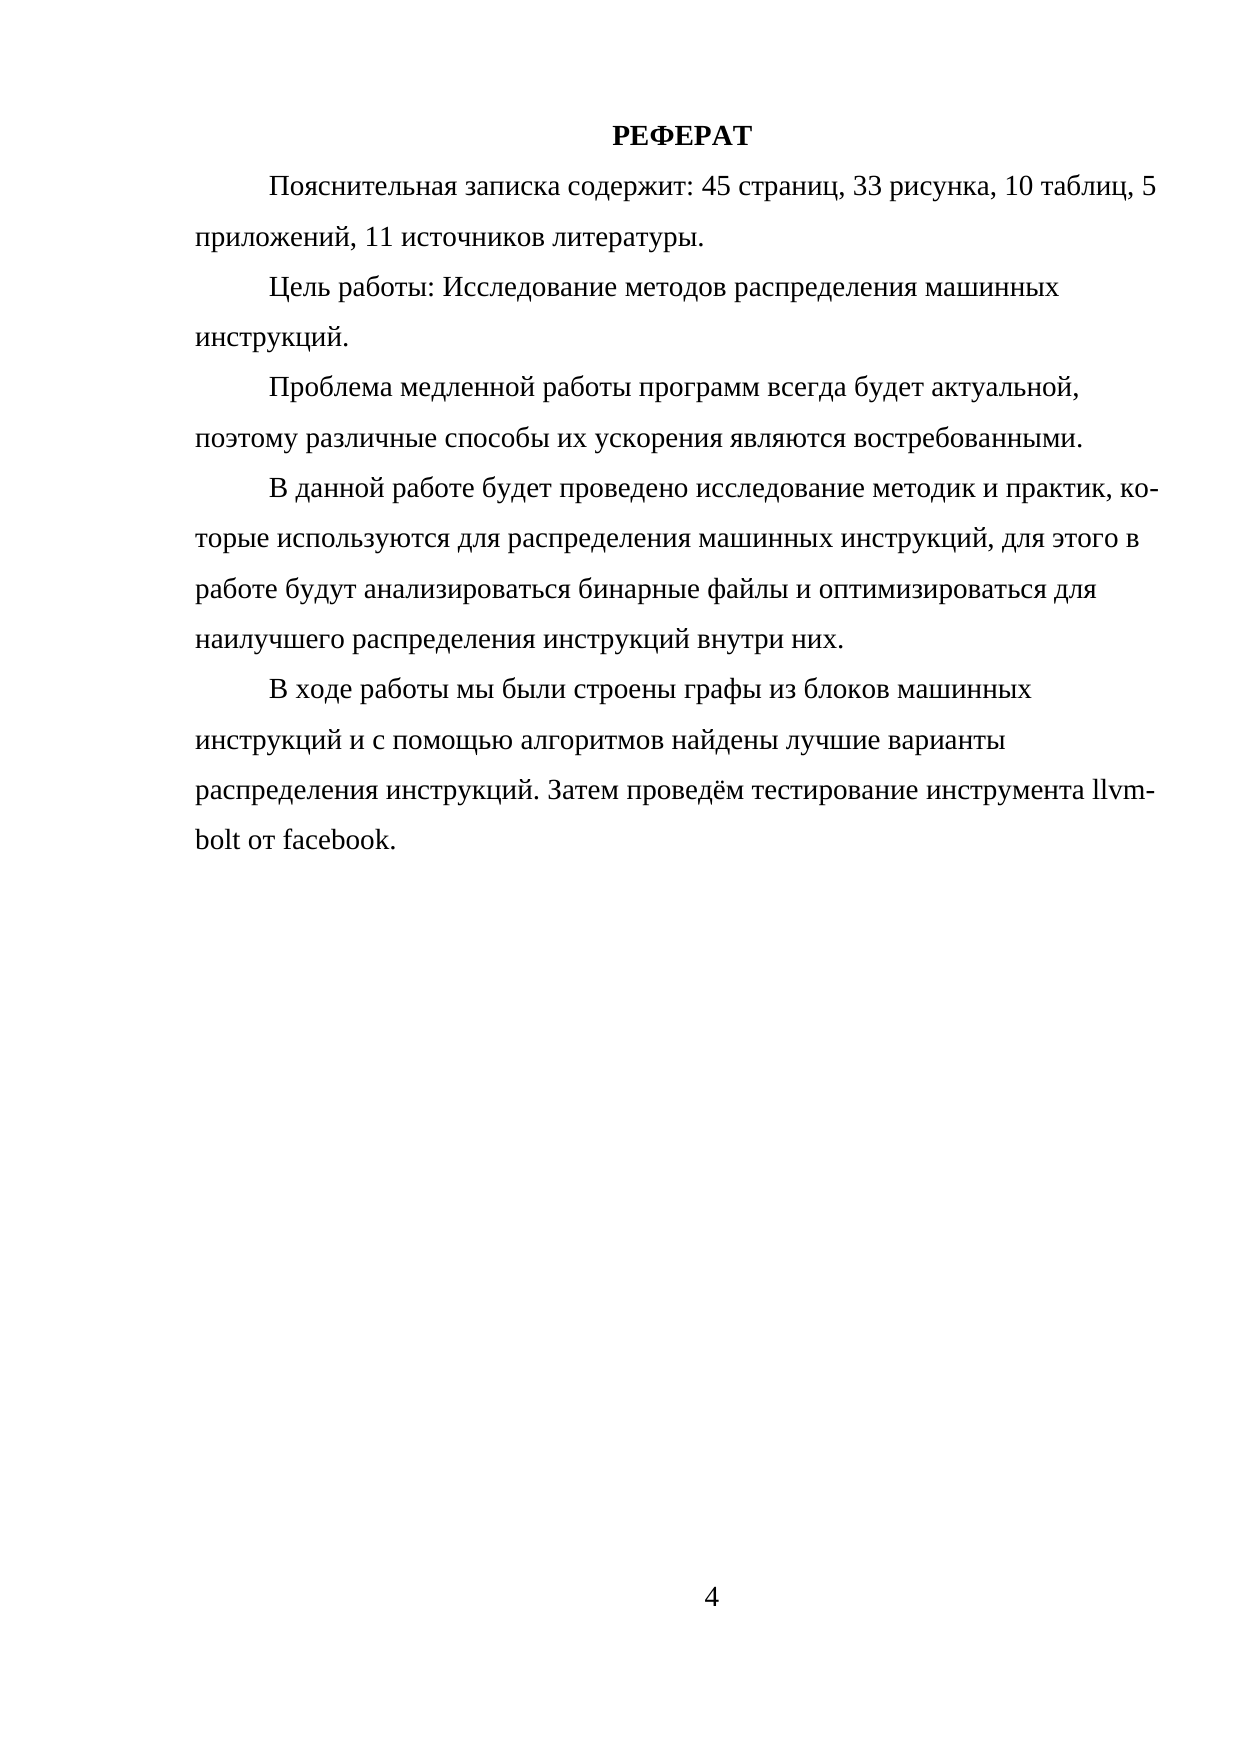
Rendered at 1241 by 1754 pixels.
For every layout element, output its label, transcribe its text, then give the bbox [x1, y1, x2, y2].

text РЕФЕРАТ [195, 118, 1169, 152]
text Проблема медленной работы программ всегда будет актуальной, поэтому различные способы их ускорения являются востребованными. [195, 369, 1169, 453]
text Цель работы: Исследование методов распределения машинных инструкций. [195, 269, 1169, 353]
text В ходе работы мы были строены графы из блоков машинных инструкций и с помощью алгоритмов найдены лучшие варианты распределения инструкций. Затем проведём тестирование инструмента llvm-bolt от facebook. [195, 671, 1169, 856]
text Пояснительная записка содержит: 45 страниц, 33 рисунка, 10 таблиц, 5 приложений, 11 источников литературы. [195, 168, 1169, 252]
text В данной работе будет проведено исследование методик и практик, которые используются для распределения машинных инструкций, для этого в работе будут анализироваться бинарные файлы и оптимизироваться для наилучшего распределения инструкций внутри них. [195, 470, 1169, 655]
